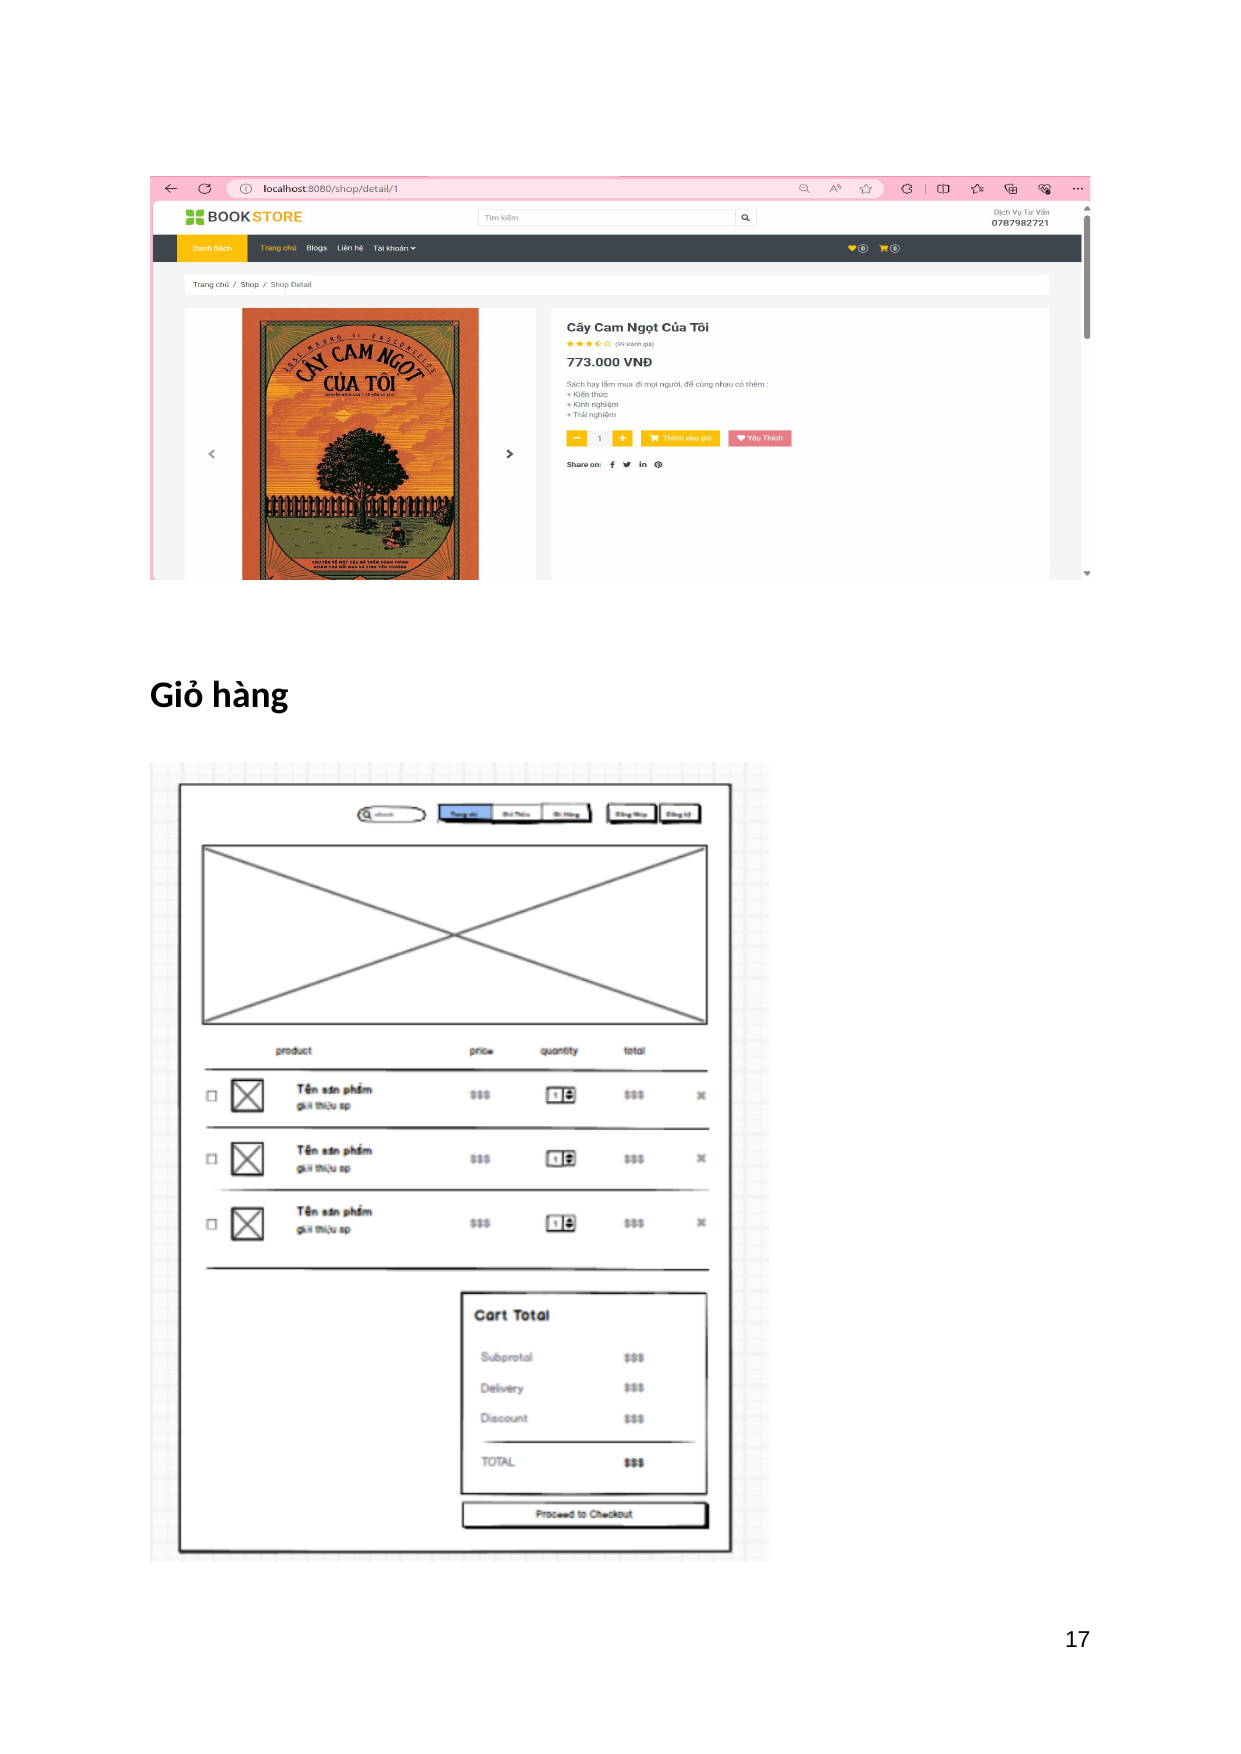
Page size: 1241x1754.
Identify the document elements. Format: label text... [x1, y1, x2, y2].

picture [150, 762, 769, 1562]
picture [150, 176, 1091, 580]
text Giỏ hàng [150, 671, 1090, 717]
